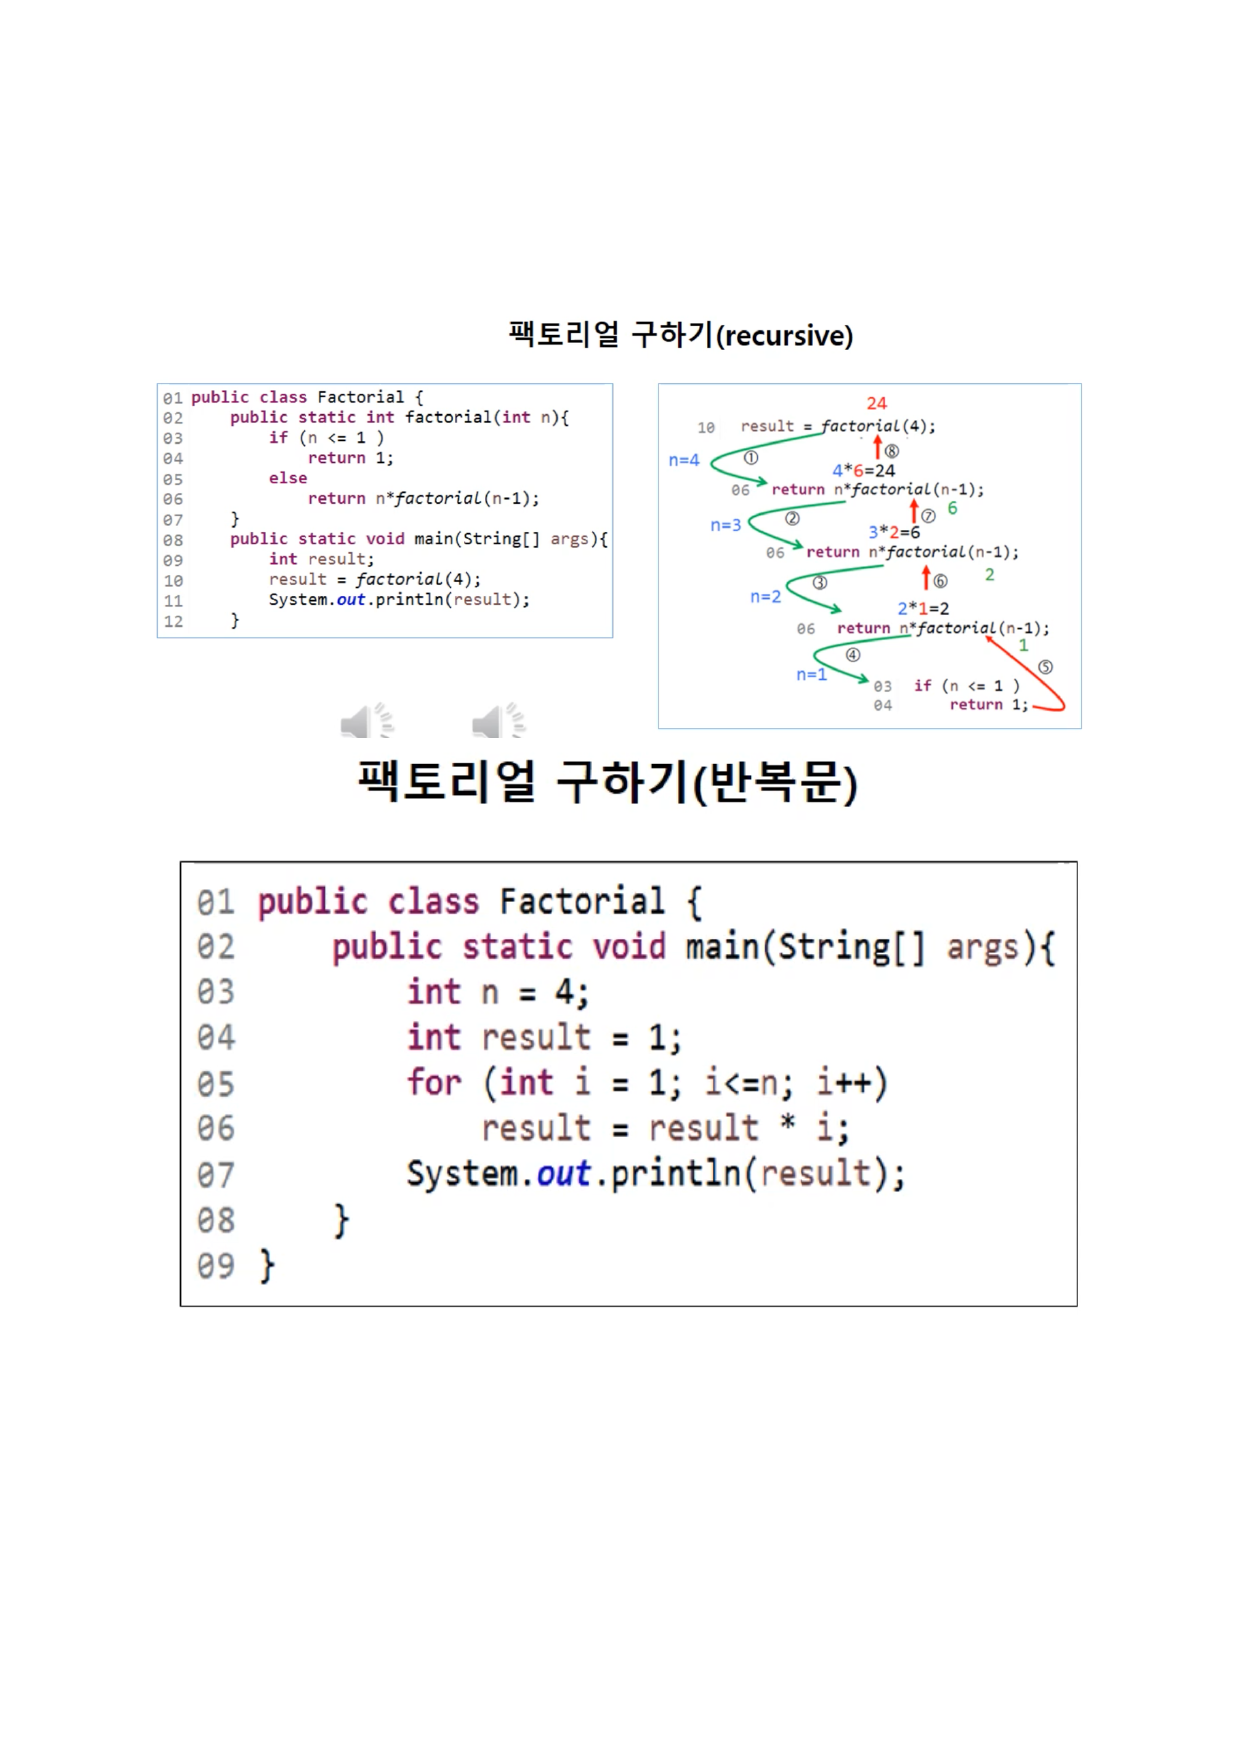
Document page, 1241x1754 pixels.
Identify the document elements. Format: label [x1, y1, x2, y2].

picture [150, 302, 1090, 1318]
